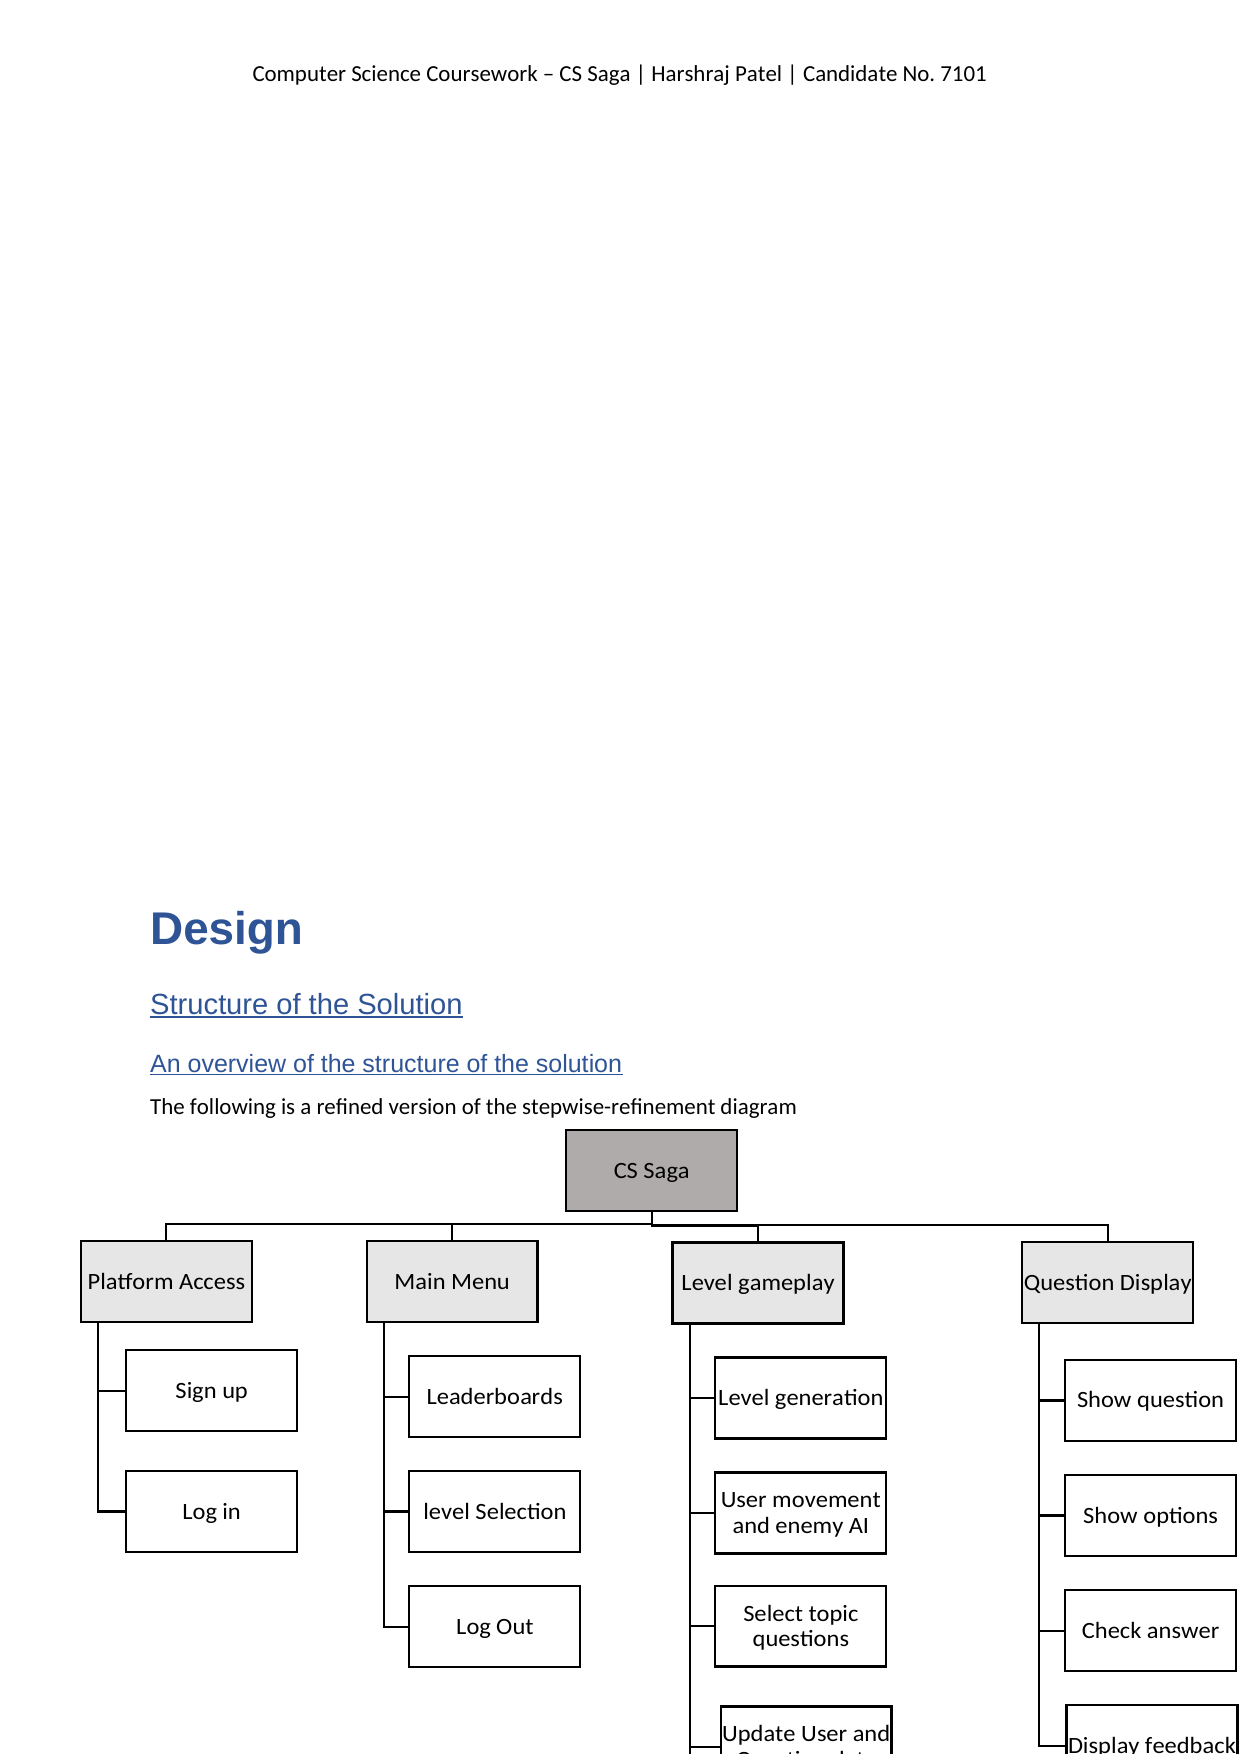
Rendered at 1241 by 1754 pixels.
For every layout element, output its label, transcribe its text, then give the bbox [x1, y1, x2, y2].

subtitle An overview of the structure of the solution [150, 1048, 1090, 1077]
subtitle Structure of the Solution [150, 987, 1090, 1021]
text The following is a refined version of the stepwise-refinement diagram [150, 1092, 1090, 1120]
subtitle Design [150, 901, 1090, 954]
